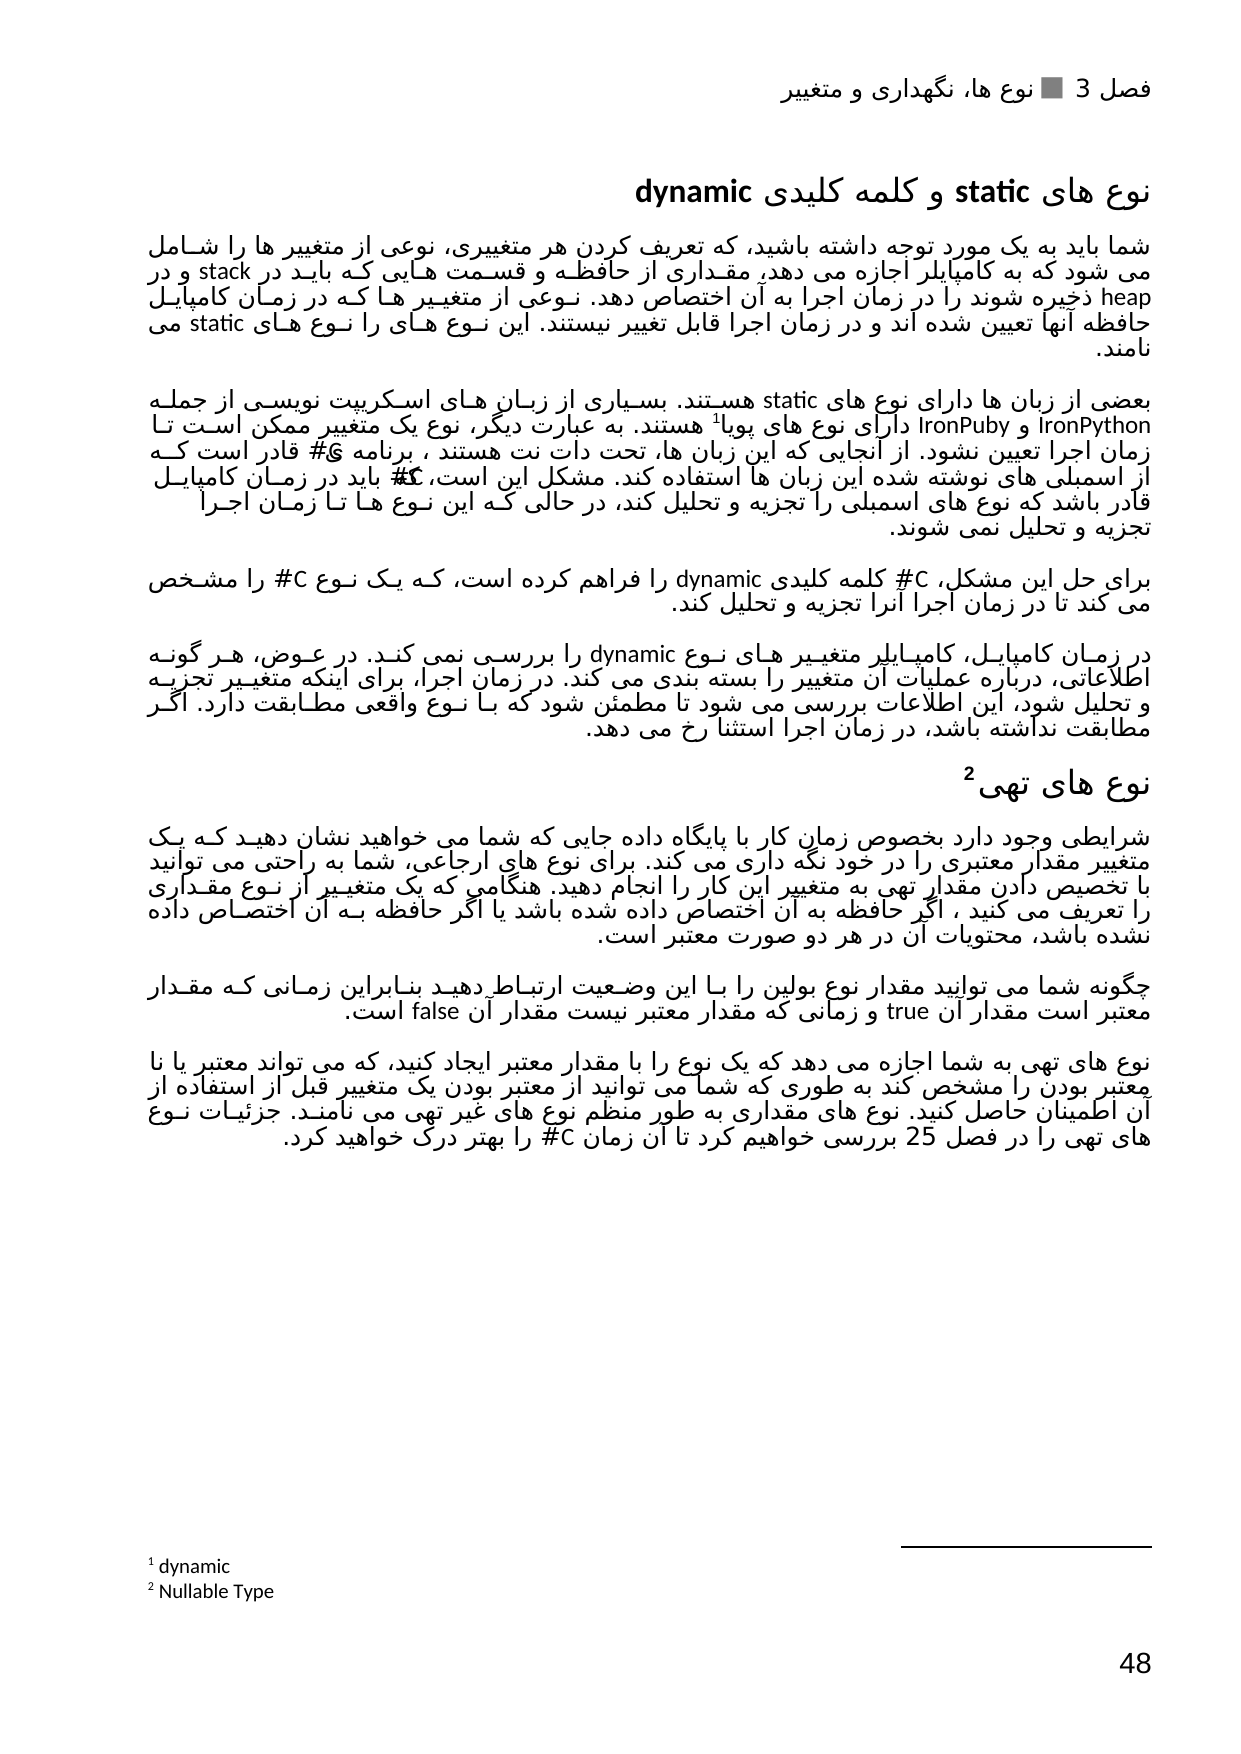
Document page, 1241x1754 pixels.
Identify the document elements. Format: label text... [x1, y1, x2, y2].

text نوع های تهی به شما اجازه می دهد که یک نوع را با مقدار معتبر ایجاد کنید، که می تواند معتبر یا نا معتبر بودن را مشخص کند به طوری که شما می توانید از معتبر بودن یک متغییر قبل از استفاده از آن اطمینان حاصل کنید. نوع های مقداری به طور منظم نوع های غیر تهی می نامند. جزئیات نوع های تهی را در فصل 25 بررسی خواهیم کرد تا آن زمان C# را بهتر درک خواهید کرد. [148, 1051, 1152, 1151]
text شما باید به یک مورد توجه داشته باشید، که تعریف کردن هر متغییری، نوعی از متغییر ها را شامل می شود که به کامپایلر اجازه می دهد، مقداری از حافظه و قسمت هایی که باید در stack و در heap ذخیره شوند را در زمان اجرا به آن اختصاص دهد. نوعی از متغییر ها که در زمان کامپایل حافظه آنها تعیین شده اند و در زمان اجرا قابل تغییر نیستند. این نوع های را نوع های static می نامند. [148, 234, 1152, 362]
text برای حل این مشکل، C# کلمه کلیدی dynamic را فراهم کرده است، که یک نوع C# را مشخص می کند تا در زمان اجرا آنرا تجزیه و تحلیل کند. [148, 566, 1152, 617]
text نوع های تهی [148, 767, 1152, 801]
text در زمان کامپایل، کامپایلر متغییر های نوع dynamic را بررسی نمی کند. در عوض، هر گونه اطلاعاتی، درباره عملیات آن متغییر را بسته بندی می کند. در زمان اجرا، برای اینکه متغییر تجزیه و تحلیل شود، این اطلاعات بررسی می شود تا مطمئن شود که با نوع واقعی مطابقت دارد. اگر مطابقت نداشته باشد، در زمان اجرا استثنا رخ می دهد. [148, 642, 1152, 742]
text نوع های static و کلمه کلیدی dynamic [148, 175, 1152, 209]
text چگونه شما می توانید مقدار نوع بولین را با این وضعیت ارتباط دهید بنابراین زمانی که مقدار معتبر است مقدار آن true و زمانی که مقدار معتبر نیست مقدار آن false است. [148, 975, 1152, 1026]
text شرایطی وجود دارد بخصوص زمان کار با پایگاه داده جایی که شما می خواهید نشان دهید که یک متغییر مقدار معتبری را در خود نگه داری می کند. برای نوع های ارجاعی، شما به راحتی می توانید با تخصیص دادن مقدار تهی به متغییر این کار را انجام دهید. هنگامی که یک متغییر از نوع مقداری را تعریف می کنید ، اگر حافظه به آن اختصاص داده شده باشد یا اگر حافظه به آن اختصاص داده نشده باشد، محتویات آن در هر دو صورت معتبر است. [148, 826, 1152, 950]
text بعضی از زبان ها دارای نوع های static هستند. بسیاری از زبان های اسکریپت نویسی از جمله IronPython و IronPuby دارای نوع های پویا هستند. به عبارت دیگر، نوع یک متغییر ممکن است تا زمان اجرا تعیین نشود. از آنجایی که این زبان ها، تحت دات نت هستند ، برنامه ی C# قادر است که از اسمبلی های نوشته شده این زبان ها استفاده کند. مشکل این است، که C# باید در زمان کامپایل قادر باشد که نوع های اسمبلی را تجزیه و تحلیل کند، در حالی که این نوع ها تا زمان اجرا تجزیه و تحلیل نمی شوند. [148, 387, 1152, 541]
